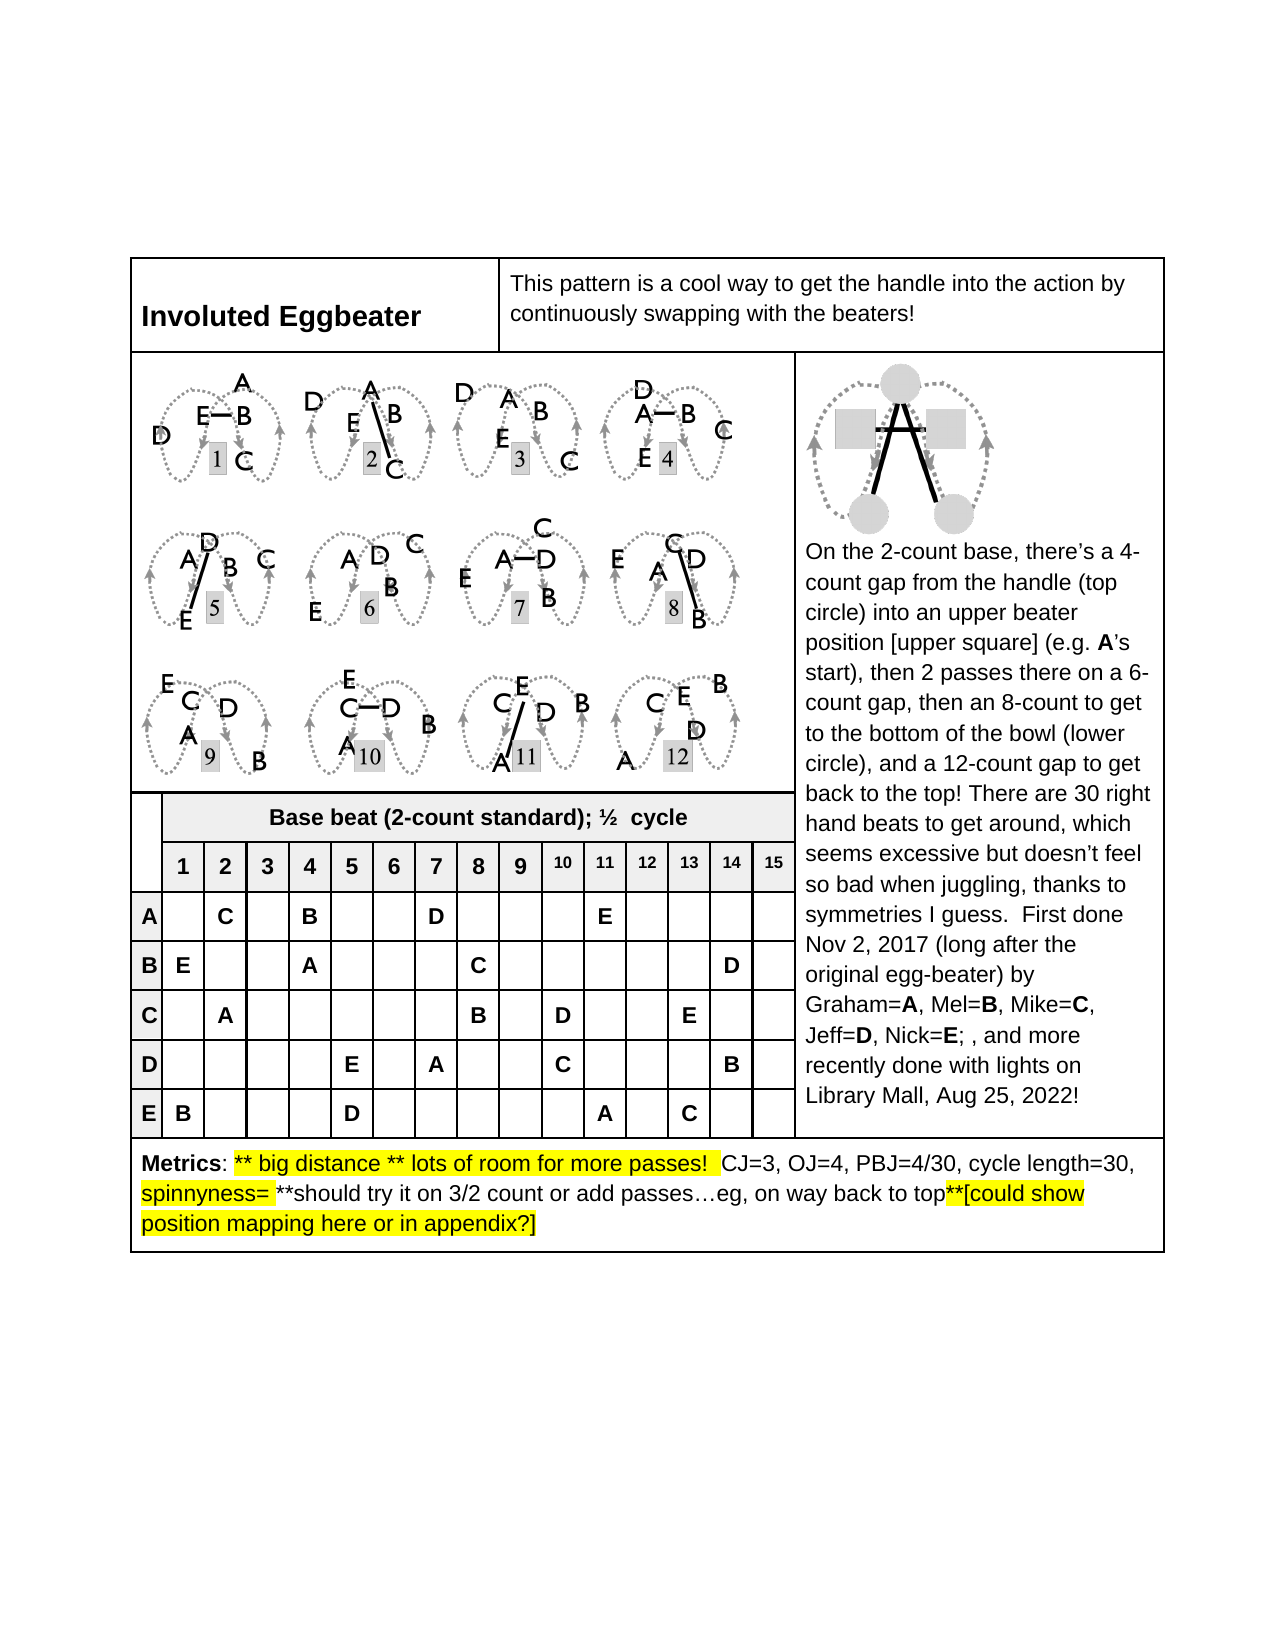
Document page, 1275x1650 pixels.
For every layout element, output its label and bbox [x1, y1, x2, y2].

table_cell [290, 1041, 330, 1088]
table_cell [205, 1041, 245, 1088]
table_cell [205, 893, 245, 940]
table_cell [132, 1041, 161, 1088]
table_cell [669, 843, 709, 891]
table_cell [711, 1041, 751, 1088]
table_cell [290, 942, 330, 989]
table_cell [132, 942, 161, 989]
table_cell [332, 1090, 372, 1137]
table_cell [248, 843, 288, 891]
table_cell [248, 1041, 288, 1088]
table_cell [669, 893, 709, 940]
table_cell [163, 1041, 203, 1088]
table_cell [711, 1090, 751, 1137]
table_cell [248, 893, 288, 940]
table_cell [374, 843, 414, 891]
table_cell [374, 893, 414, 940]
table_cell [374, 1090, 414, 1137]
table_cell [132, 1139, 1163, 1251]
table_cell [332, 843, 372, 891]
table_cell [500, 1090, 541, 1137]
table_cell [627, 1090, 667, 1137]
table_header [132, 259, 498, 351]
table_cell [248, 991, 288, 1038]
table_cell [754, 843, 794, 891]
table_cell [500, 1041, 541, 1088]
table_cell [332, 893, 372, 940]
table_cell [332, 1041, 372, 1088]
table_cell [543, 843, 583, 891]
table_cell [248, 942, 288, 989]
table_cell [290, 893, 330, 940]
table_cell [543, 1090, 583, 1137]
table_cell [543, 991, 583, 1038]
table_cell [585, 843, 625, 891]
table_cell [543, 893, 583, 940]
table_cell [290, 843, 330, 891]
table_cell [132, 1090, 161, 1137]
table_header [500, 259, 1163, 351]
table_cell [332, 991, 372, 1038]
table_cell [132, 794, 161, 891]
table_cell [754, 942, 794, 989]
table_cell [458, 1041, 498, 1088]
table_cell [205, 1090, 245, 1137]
picture [141, 363, 741, 781]
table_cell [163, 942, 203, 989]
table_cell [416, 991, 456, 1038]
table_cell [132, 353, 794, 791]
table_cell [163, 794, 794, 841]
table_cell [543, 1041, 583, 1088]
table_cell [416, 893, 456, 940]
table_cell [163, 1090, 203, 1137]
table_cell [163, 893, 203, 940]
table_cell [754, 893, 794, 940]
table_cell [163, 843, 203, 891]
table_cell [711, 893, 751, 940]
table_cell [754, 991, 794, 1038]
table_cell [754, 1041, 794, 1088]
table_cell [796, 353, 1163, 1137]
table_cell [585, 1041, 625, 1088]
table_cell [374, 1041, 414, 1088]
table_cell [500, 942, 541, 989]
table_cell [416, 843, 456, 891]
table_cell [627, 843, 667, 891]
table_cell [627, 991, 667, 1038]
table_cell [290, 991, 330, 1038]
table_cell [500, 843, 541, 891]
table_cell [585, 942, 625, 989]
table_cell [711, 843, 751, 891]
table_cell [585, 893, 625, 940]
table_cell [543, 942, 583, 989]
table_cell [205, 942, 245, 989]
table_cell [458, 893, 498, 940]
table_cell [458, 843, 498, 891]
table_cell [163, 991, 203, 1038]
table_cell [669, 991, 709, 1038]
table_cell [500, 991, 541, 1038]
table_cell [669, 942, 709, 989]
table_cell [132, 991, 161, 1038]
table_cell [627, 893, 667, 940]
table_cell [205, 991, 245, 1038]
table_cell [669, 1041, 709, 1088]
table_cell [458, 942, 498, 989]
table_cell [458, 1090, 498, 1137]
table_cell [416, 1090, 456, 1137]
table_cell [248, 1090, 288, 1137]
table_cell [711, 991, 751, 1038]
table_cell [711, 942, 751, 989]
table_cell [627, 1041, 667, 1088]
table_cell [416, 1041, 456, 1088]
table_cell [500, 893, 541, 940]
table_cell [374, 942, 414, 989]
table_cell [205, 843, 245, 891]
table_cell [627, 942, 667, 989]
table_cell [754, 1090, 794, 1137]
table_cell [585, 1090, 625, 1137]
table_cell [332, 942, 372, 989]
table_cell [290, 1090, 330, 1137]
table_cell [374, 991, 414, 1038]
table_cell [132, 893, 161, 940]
picture [805, 363, 995, 535]
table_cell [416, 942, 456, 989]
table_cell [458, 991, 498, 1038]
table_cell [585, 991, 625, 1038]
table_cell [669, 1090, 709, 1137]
